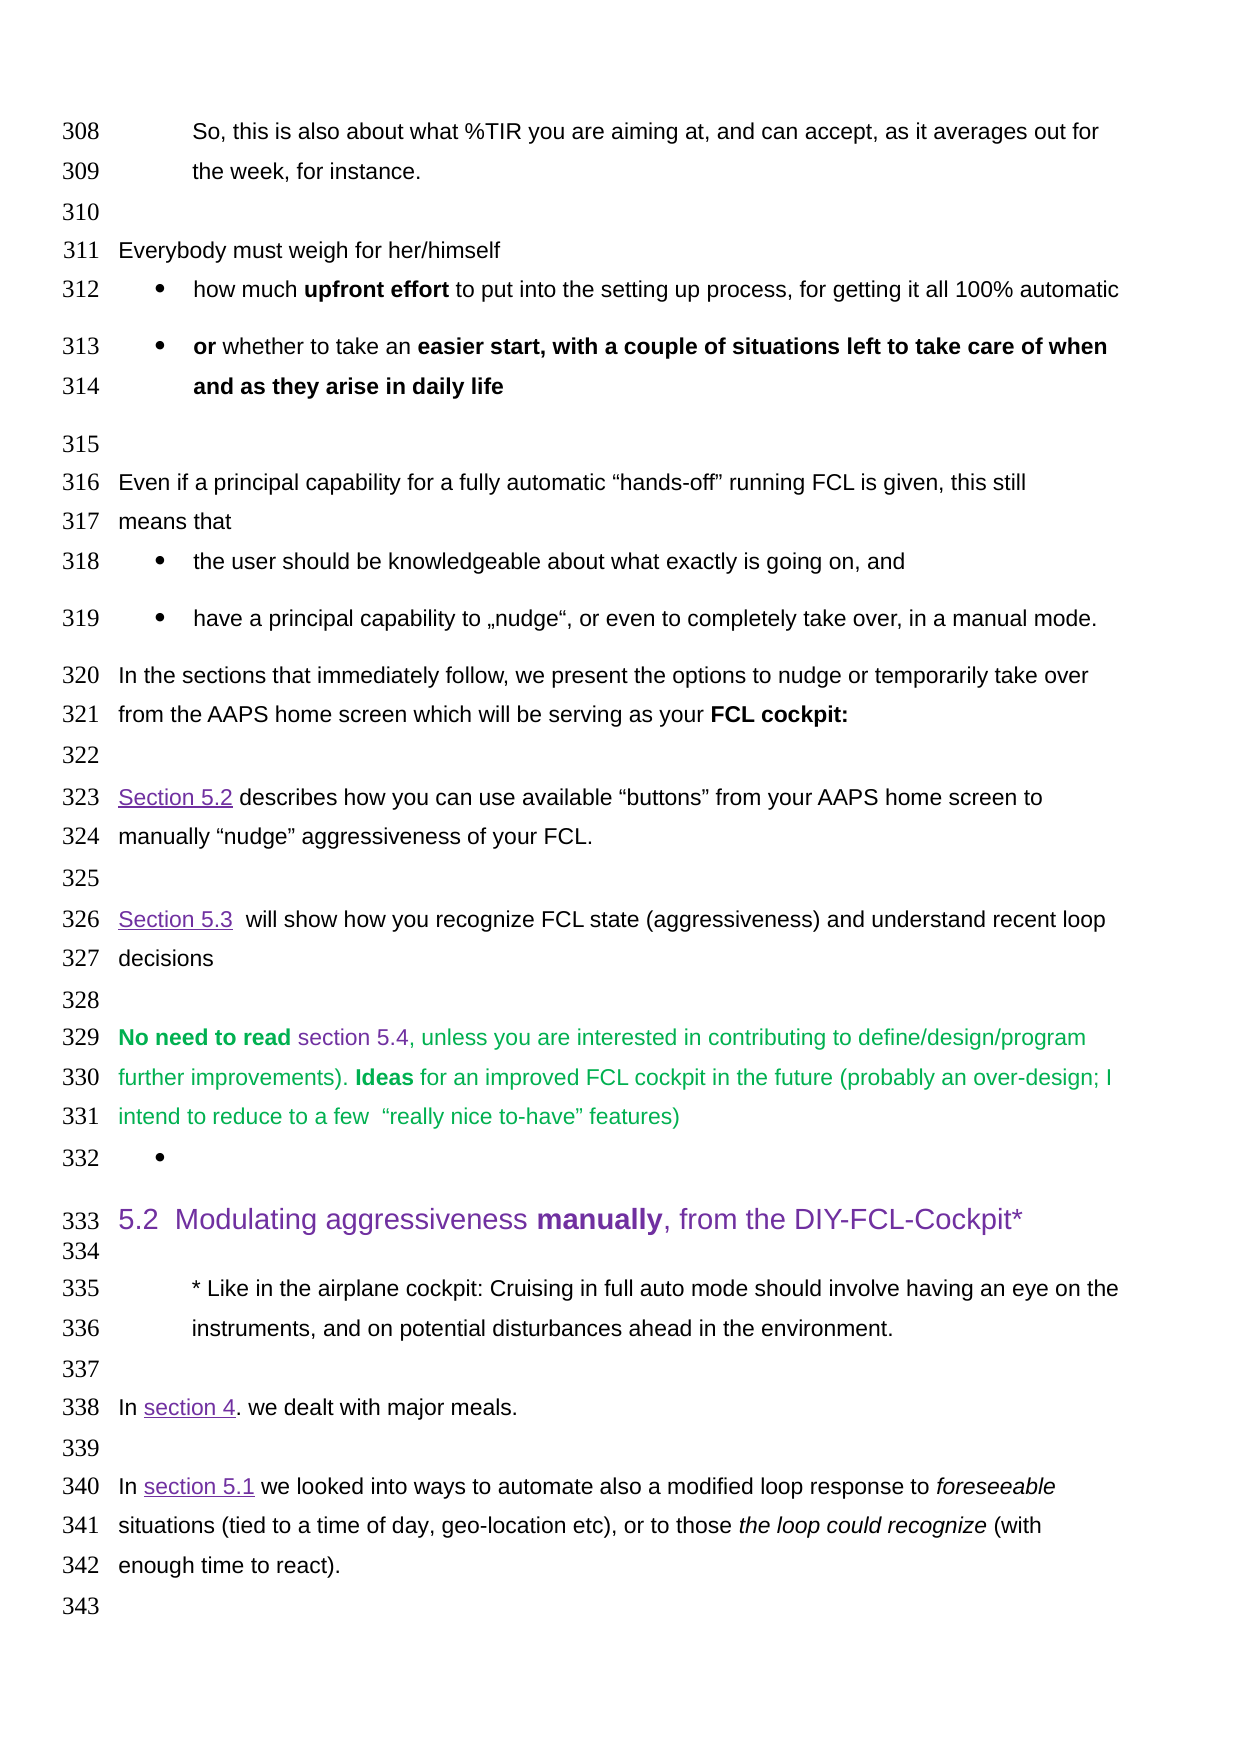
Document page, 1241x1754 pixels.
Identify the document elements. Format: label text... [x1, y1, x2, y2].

list have a principal capability to „nudge“, or even to completely take over, in a manual mode. [156, 604, 1122, 631]
text In the sections that immediately follow, we present the options to nudge or temporarily take over from the AAPS home screen which will be serving as your FCL cockpit: [118, 662, 1122, 727]
text Section 5.2 describes how you can use available “buttons” from your AAPS home screen to manually “nudge” aggressiveness of your FCL. [118, 784, 1122, 849]
list the user should be knowledgeable about what exactly is going on, and [156, 548, 1122, 574]
text In section 5.1 we looked into ways to automate also a modified loop response to foreseeable situations (tied to a time of day, geo-location etc), or to those the loop could recognize (with enough time to react). [118, 1473, 1122, 1578]
list or whether to take an easier start, with a couple of situations left to take care of when and as they arise in daily life [156, 333, 1122, 399]
text In section 4. we dealt with major meals. [118, 1394, 1122, 1420]
text Even if a principal capability for a fully automatic “hands-off” running FCL is given, this still [118, 469, 1122, 495]
text No need to read section 5.4, unless you are interested in contributing to define/design/program further improvements). Ideas for an improved FCL cockpit in the future (probably an over-design; I intend to reduce to a few “really nice to-have” features) [118, 1024, 1122, 1129]
text So, this is also about what %TIR you are aiming at, and can accept, as it averages out for the week, for instance. [192, 118, 1122, 184]
text * Like in the airplane cockpit: Cruising in full auto mode should involve having an eye on the instruments, and on potential disturbances ahead in the environment. [192, 1275, 1122, 1341]
text means that [118, 508, 1122, 534]
text Section 5.3 will show how you recognize FCL state (aggressiveness) and understand recent loop decisions [118, 906, 1122, 972]
text Everybody must weigh for her/himself [118, 237, 1122, 263]
text 5.2 Modulating aggressiveness manually, from the DIY-FCL-Cockpit* [118, 1202, 1122, 1236]
list how much upfront effort to put into the setting up process, for getting it all 100% automatic [156, 276, 1122, 303]
